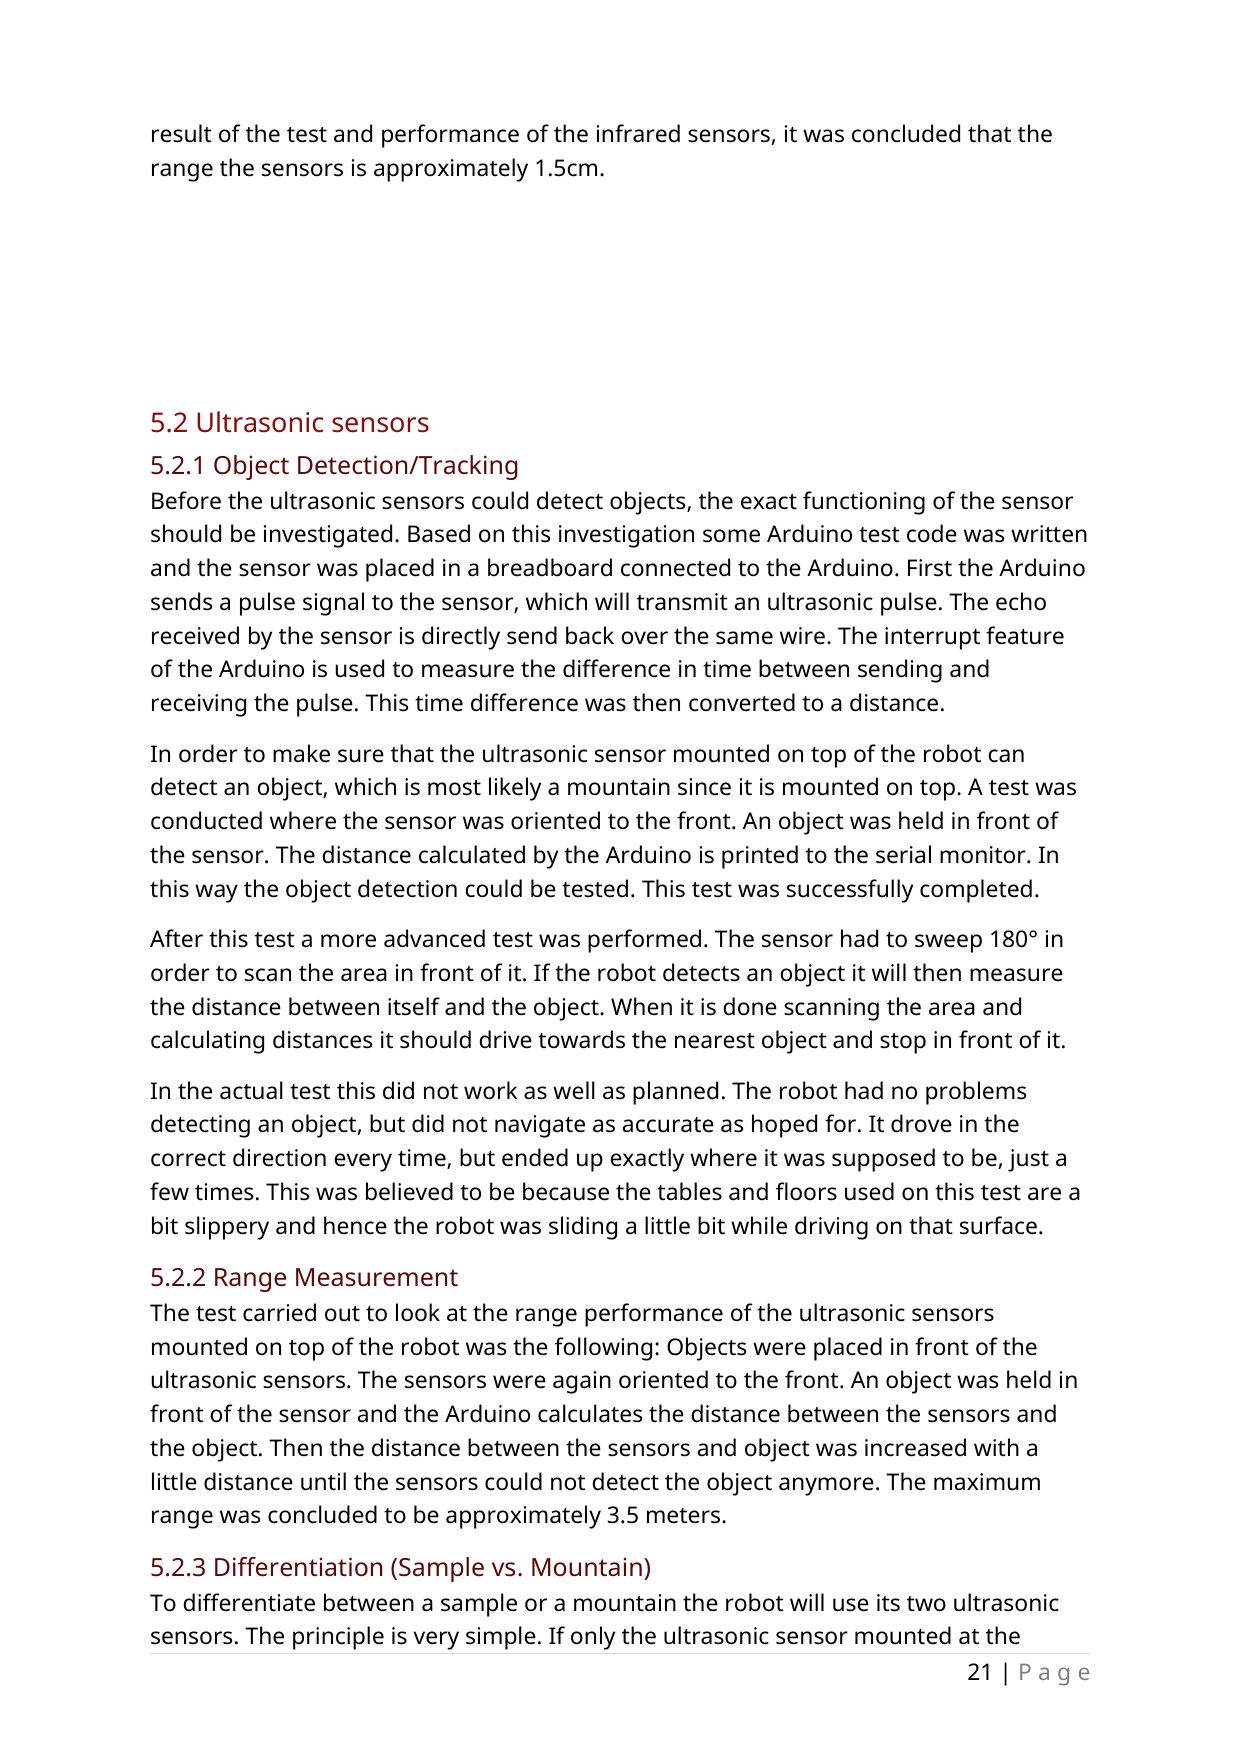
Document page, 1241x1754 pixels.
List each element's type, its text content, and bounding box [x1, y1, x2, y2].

text In the actual test this did not work as well as planned. The robot had no problems detecting an object, but did not navigate as accurate as hoped for. It drove in the correct direction every time, but ended up exactly where it was supposed to be, just a few times. This was believed to be because the tables and floors used on this test are a bit slippery and hence the robot was sliding a little bit while driving on that surface. [150, 1075, 1090, 1241]
subtitle 5.2.3 Differentiation (Sample vs. Mountain) [150, 1550, 1090, 1584]
subtitle 5.2.2 Range Measurement [150, 1260, 1090, 1294]
text The test carried out to look at the range performance of the ultrasonic sensors mounted on top of the robot was the following: Objects were placed in front of the ultrasonic sensors. The sensors were again oriented to the front. An object was held in front of the sensor and the Arduino calculates the distance between the sensors and the object. Then the distance between the sensors and object was increased with a little distance until the sensors could not detect the object anymore. The maximum range was concluded to be approximately 3.5 meters. [150, 1297, 1090, 1531]
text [150, 1587, 1090, 1652]
subtitle 5.2 Ultrasonic sensors [150, 404, 1090, 441]
text Before the ultrasonic sensors could detect objects, the exact functioning of the sensor should be investigated. Based on this investigation some Arduino test code was written and the sensor was placed in a breadboard connected to the Arduino. First the Arduino sends a pulse signal to the sensor, which will transmit an ultrasonic pulse. The echo received by the sensor is directly send back over the same wire. The interrupt feature of the Arduino is used to measure the difference in time between sending and receiving the pulse. This time difference was then converted to a distance. [150, 485, 1090, 718]
text After this test a more advanced test was performed. The sensor had to sweep 180° in order to scan the area in front of it. If the robot detects an object it will then measure the distance between itself and the object. When it is done scanning the area and calculating distances it should drive towards the nearest object and stop in front of it. [150, 923, 1090, 1056]
text In order to make sure that the ultrasonic sensor mounted on top of the robot can detect an object, which is most likely a mountain since it is mounted on top. A test was conducted where the sensor was oriented to the front. An object was held in front of the sensor. The distance calculated by the Arduino is printed to the serial monitor. In this way the object detection could be tested. This test was successfully completed. [150, 738, 1090, 904]
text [150, 118, 1090, 183]
subtitle 5.2.1 Object Detection/Tracking [150, 448, 1090, 482]
